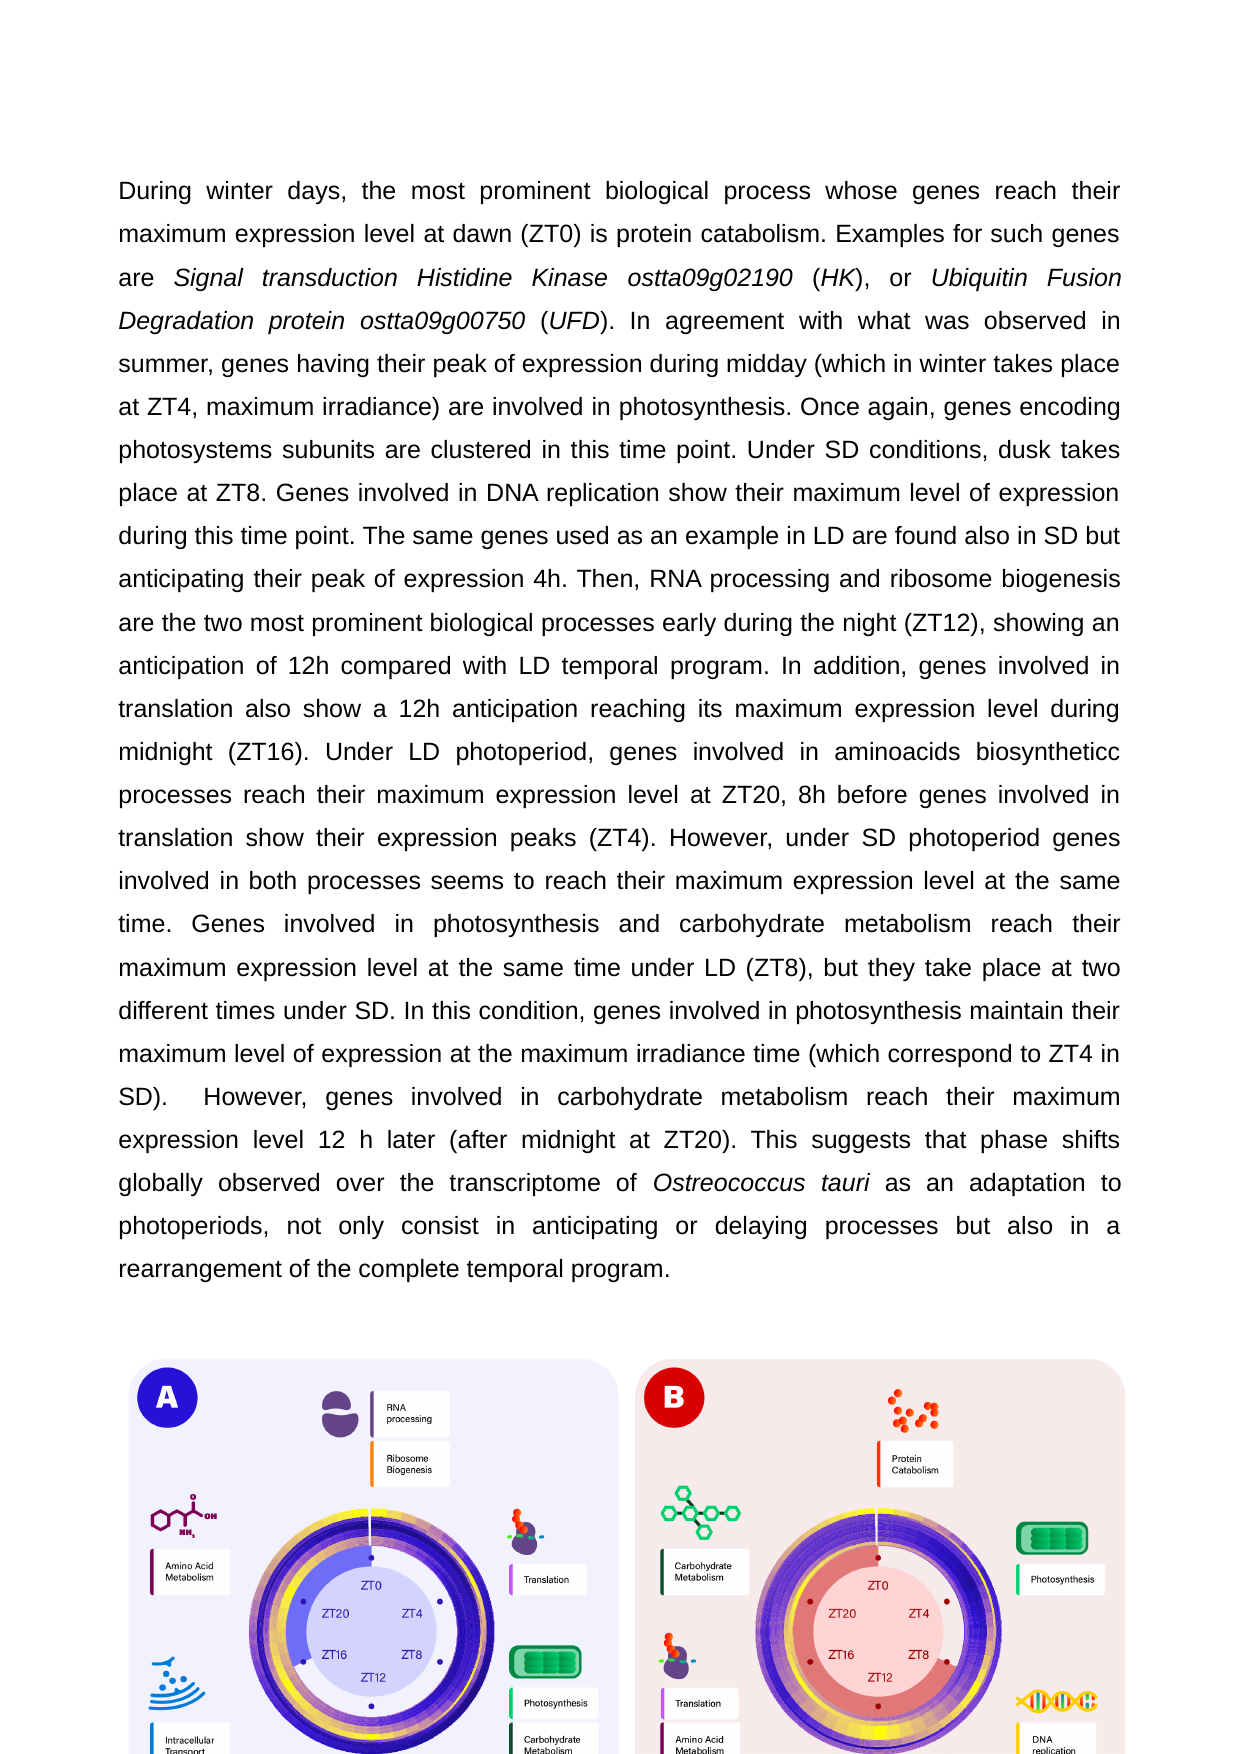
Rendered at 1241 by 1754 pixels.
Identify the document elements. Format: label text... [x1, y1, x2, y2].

picture [122, 1344, 1127, 1754]
text During winter days, the most prominent biological process whose genes reach their maximum expression level at dawn (ZT0) is protein catabolism. Examples for such genes are Signal transduction Histidine Kinase ostta09g02190 (HK), or Ubiquitin Fusion Degradation protein ostta09g00750 (UFD). In agreement with what was observed in summer, genes having their peak of expression during midday (which in winter takes place at ZT4, maximum irradiance) are involved in photosynthesis. Once again, genes encoding photosystems subunits are clustered in this time point. Under SD conditions, dusk takes place at ZT8. Genes involved in DNA replication show their maximum level of expression during this time point. The same genes used as an example in LD are found also in SD but anticipating their peak of expression 4h. Then, RNA processing and ribosome biogenesis are the two most prominent biological processes early during the night (ZT12), showing an anticipation of 12h compared with LD temporal program. In addition, genes involved in translation also show a 12h anticipation reaching its maximum expression level during midnight (ZT16). Under LD photoperiod, genes involved in aminoacids biosyntheticc processes reach their maximum expression level at ZT20, 8h before genes involved in translation show their expression peaks (ZT4). However, under SD photoperiod genes involved in both processes seems to reach their maximum expression level at the same time. Genes involved in photosynthesis and carbohydrate metabolism reach their maximum expression level at the same time under LD (ZT8), but they take place at two different times under SD. In this condition, genes involved in photosynthesis maintain their maximum level of expression at the maximum irradiance time (which correspond to ZT4 in SD). However, genes involved in carbohydrate metabolism reach their maximum expression level 12 h later (after midnight at ZT20). This suggests that phase shifts globally observed over the transcriptome of Ostreococcus tauri as an adaptation to photoperiods, not only consist in anticipating or delaying processes but also in a rearrangement of the complete temporal program. [118, 176, 1122, 1283]
